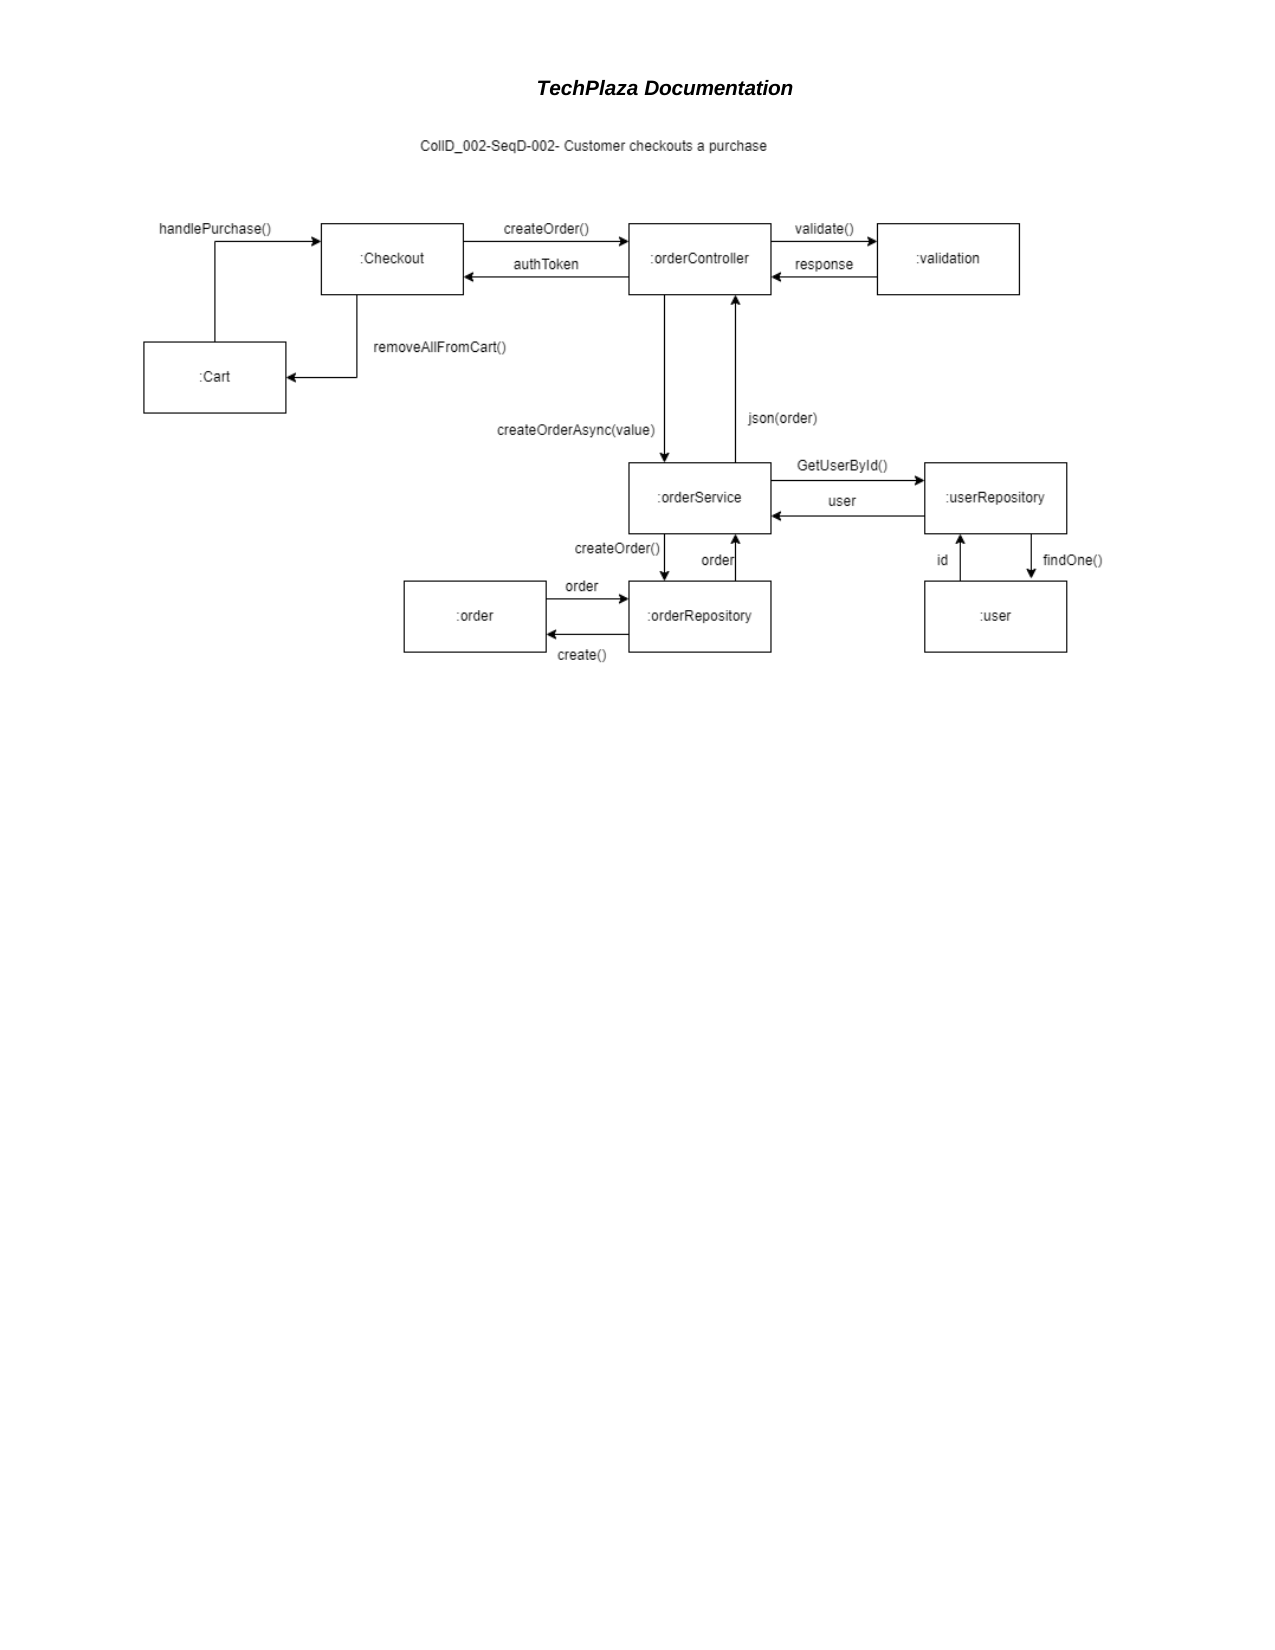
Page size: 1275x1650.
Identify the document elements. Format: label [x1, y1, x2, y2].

picture [102, 106, 1168, 712]
